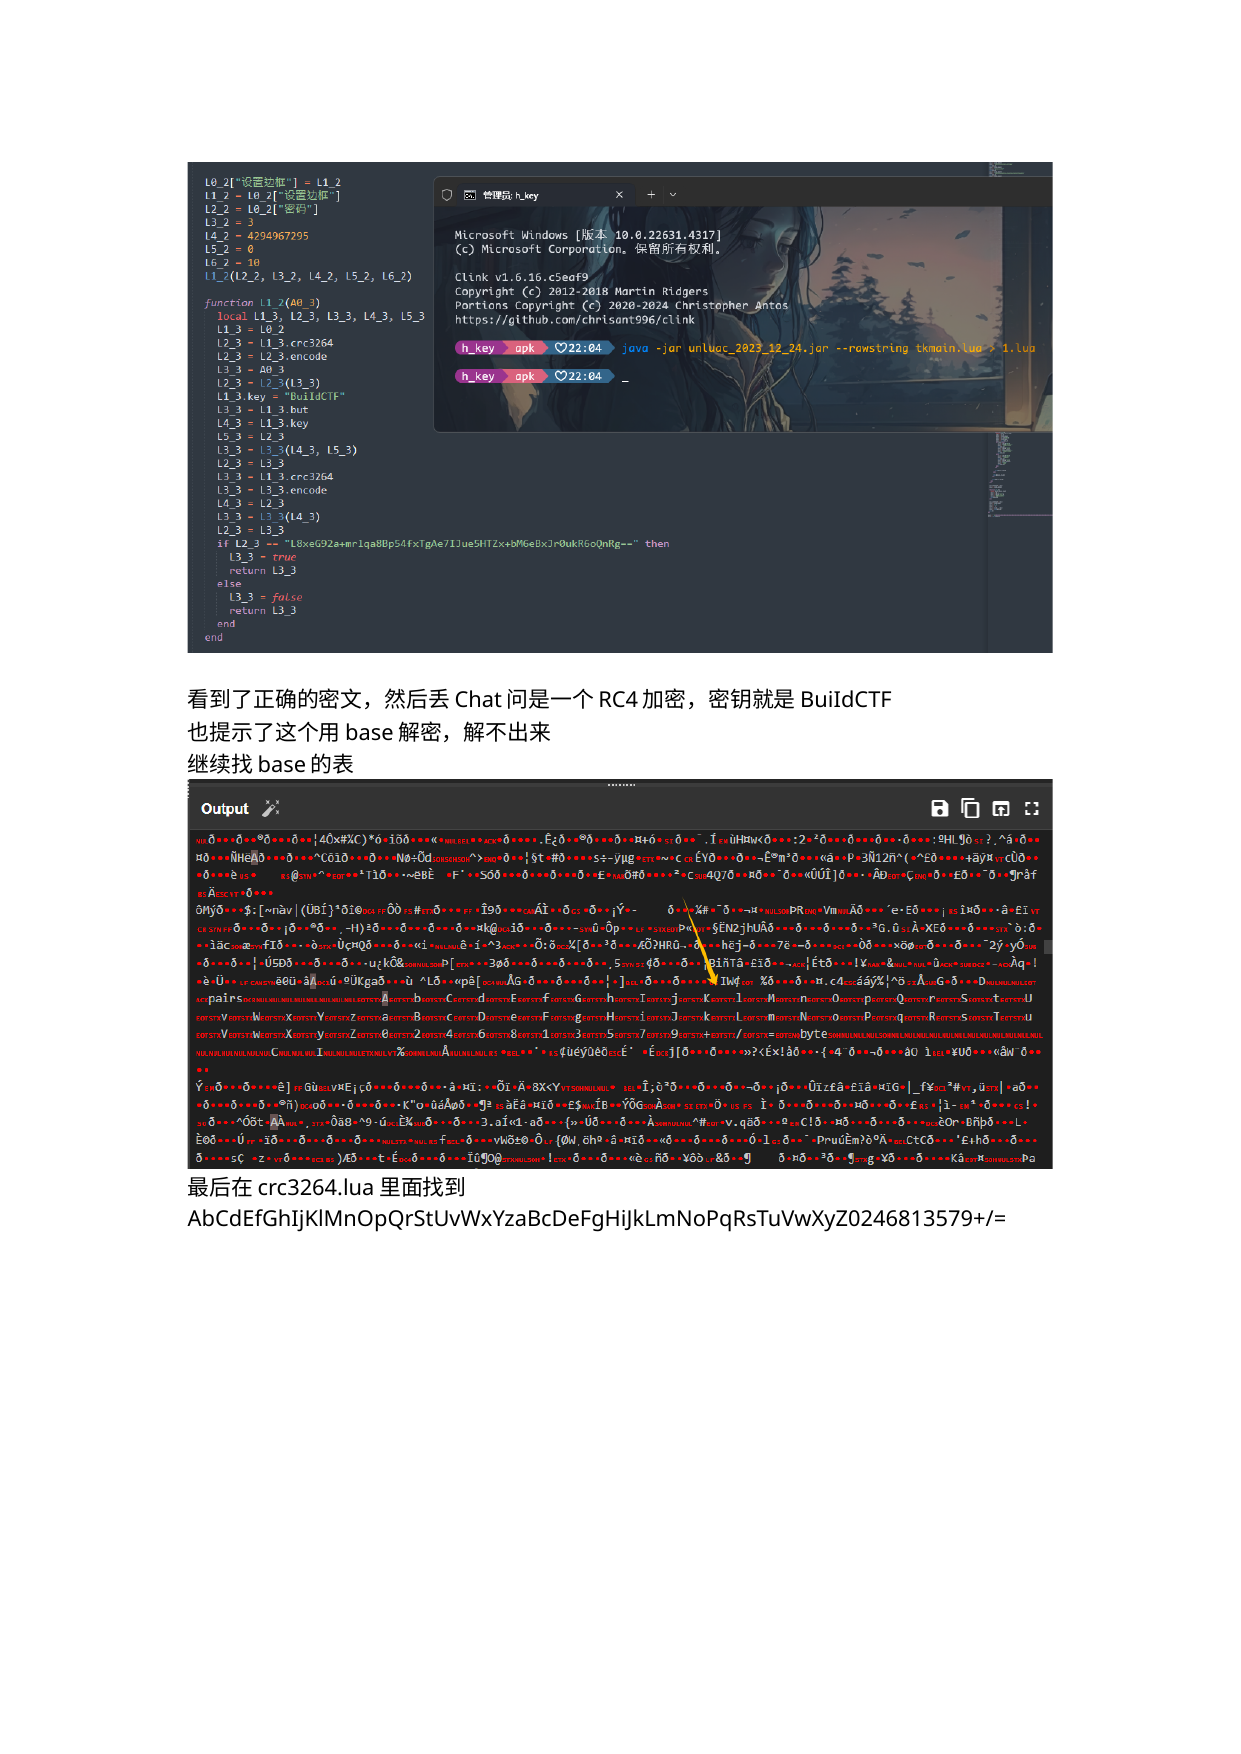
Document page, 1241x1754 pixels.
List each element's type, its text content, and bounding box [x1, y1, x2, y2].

text 也提示了这个用base解密，解不出来 [187, 714, 1053, 747]
picture [187, 162, 1053, 653]
text 看到了正确的密文，然后丢Chat问是一个RC4加密，密钥就是BuiIdCTF [187, 682, 1053, 714]
text AbCdEfGhIjKlMnOpQrStUvWxYzaBcDeFgHiJkLmNoPqRsTuVwXyZ0246813579+/= [187, 1202, 1053, 1234]
text 继续找base的表 [187, 747, 1053, 779]
picture [187, 779, 1053, 1169]
text 最后在crc3264.lua里面找到 [187, 1169, 1053, 1202]
